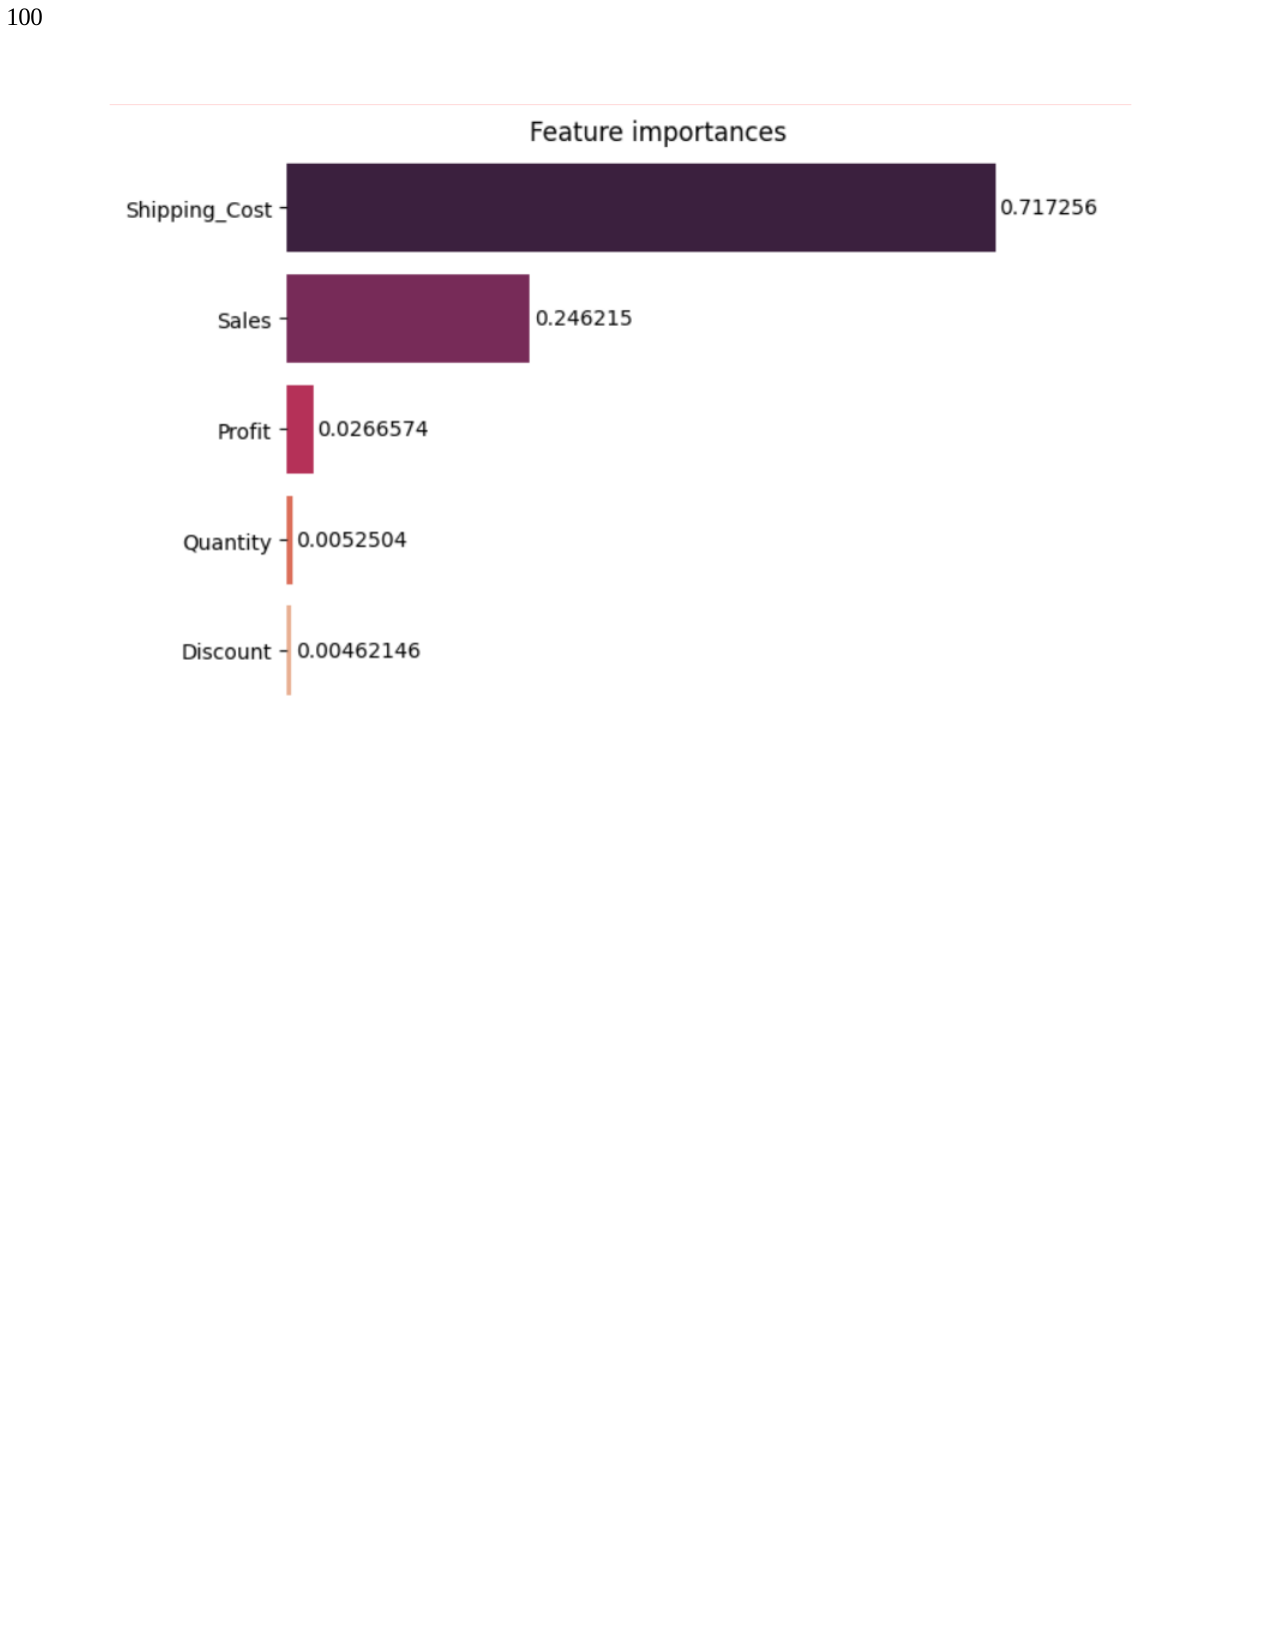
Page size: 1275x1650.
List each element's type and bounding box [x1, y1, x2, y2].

picture [105, 104, 1132, 704]
